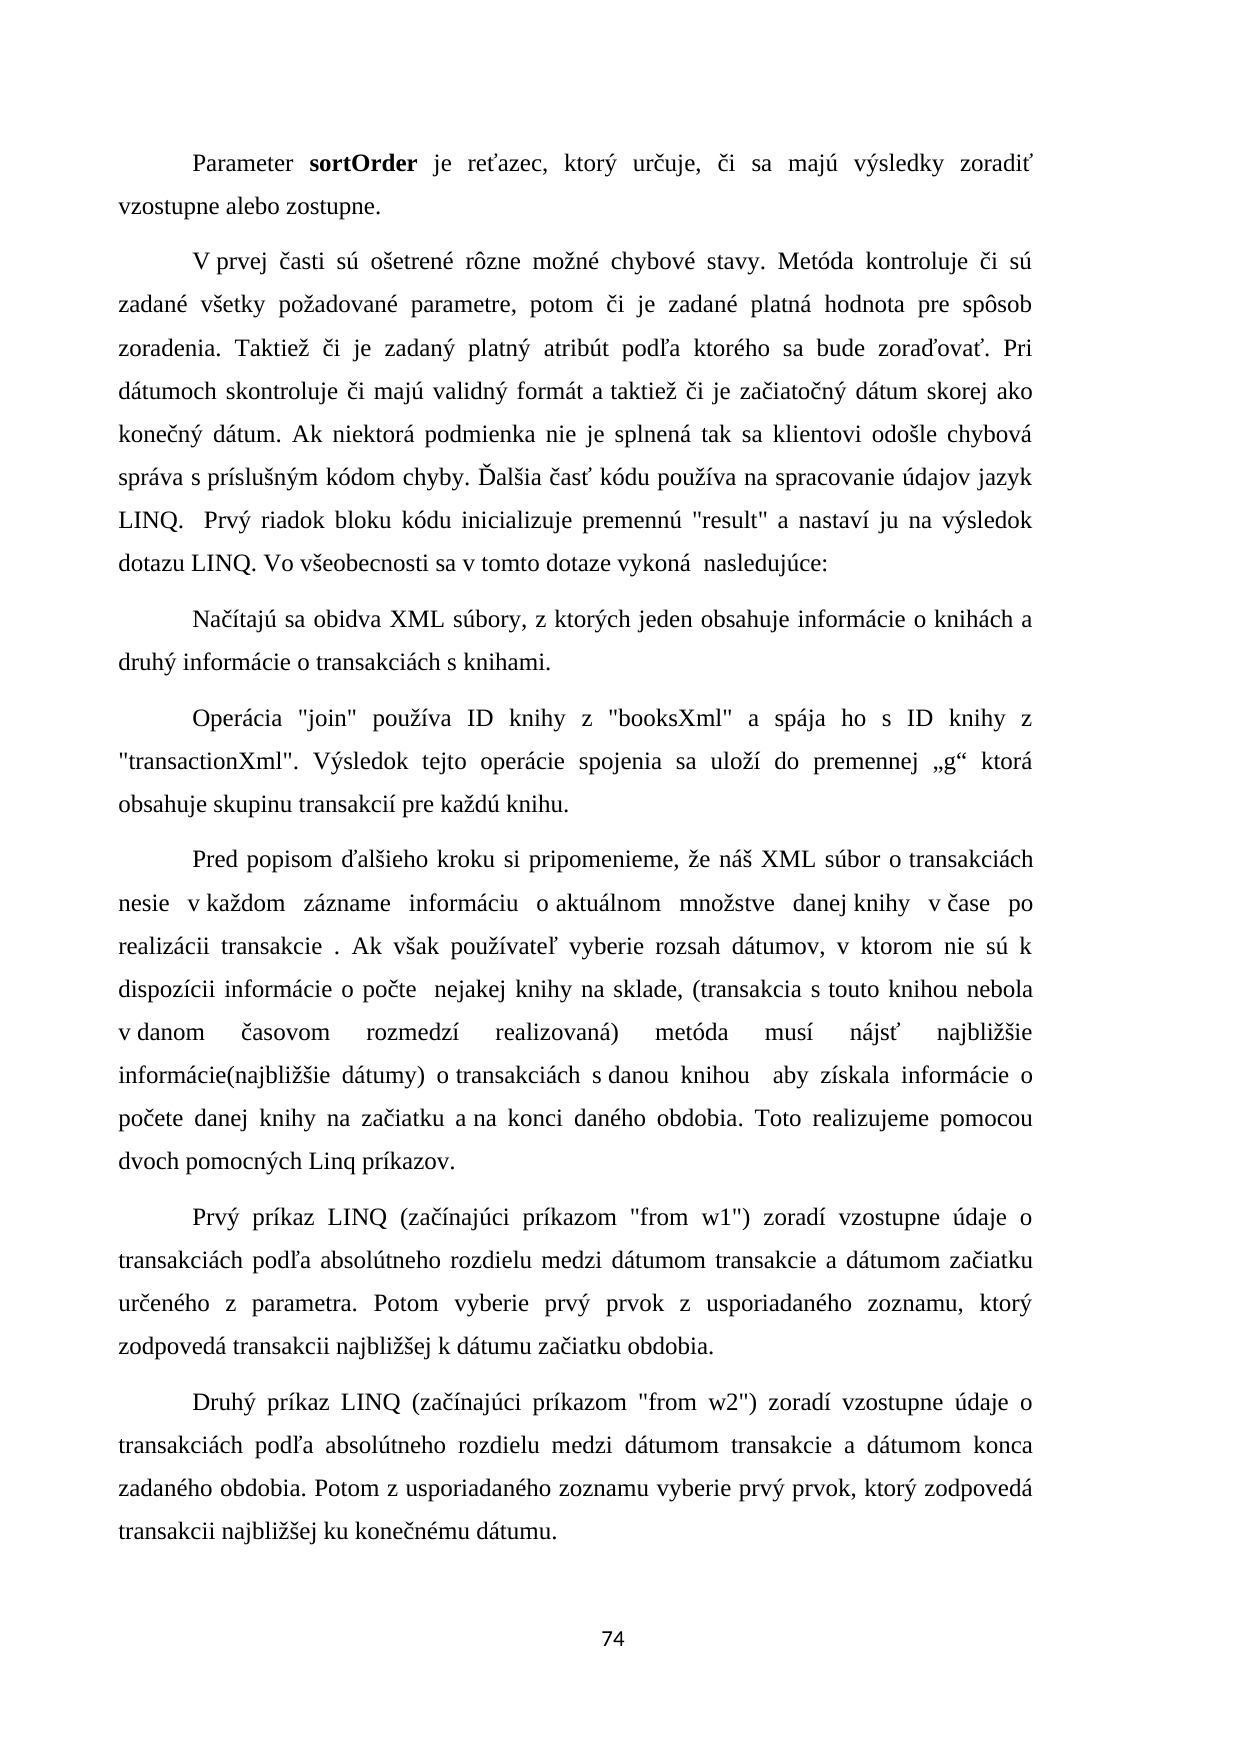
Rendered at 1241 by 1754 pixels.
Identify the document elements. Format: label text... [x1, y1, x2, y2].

text Prvý príkaz LINQ (začínajúci príkazom "from w1") zoradí vzostupne údaje o transakciách podľa absolútneho rozdielu medzi dátumom transakcie a dátumom začiatku určeného z parametra. Potom vyberie prvý prvok z usporiadaného zoznamu, ktorý zodpovedá transakcii najbližšej k dátumu začiatku obdobia. [118, 1202, 1033, 1360]
text Pred popisom ďalšieho kroku si pripomenieme, že náš XML súbor o transakciách nesie v každom zázname informáciu o aktuálnom množstve danej knihy v čase po realizácii transakcie . Ak však používateľ vyberie rozsah dátumov, v ktorom nie sú k dispozícii informácie o počte nejakej knihy na sklade, (transakcia s touto knihou nebola v danom časovom rozmedzí realizovaná) metóda musí nájsť najbližšie informácie(najbližšie dátumy) o transakciách s danou knihou aby získala informácie o počete danej knihy na začiatku a na konci daného obdobia. Toto realizujeme pomocou dvoch pomocných Linq príkazov. [118, 844, 1033, 1175]
text Operácia "join" používa ID knihy z "booksXml" a spája ho s ID knihy z "transactionXml". Výsledok tejto operácie spojenia sa uloží do premennej „g“ ktorá obsahuje skupinu transakcií pre každú knihu. [118, 703, 1033, 818]
text Parameter sortOrder je reťazec, ktorý určuje, či sa majú výsledky zoradiť vzostupne alebo zostupne. [118, 148, 1033, 219]
text Druhý príkaz LINQ (začínajúci príkazom "from w2") zoradí vzostupne údaje o transakciách podľa absolútneho rozdielu medzi dátumom transakcie a dátumom konca zadaného obdobia. Potom z usporiadaného zoznamu vyberie prvý prvok, ktorý zodpovedá transakcii najbližšej ku konečnému dátumu. [118, 1387, 1033, 1545]
text Načítajú sa obidva XML súbory, z ktorých jeden obsahuje informácie o knihách a druhý informácie o transakciách s knihami. [118, 604, 1033, 676]
text V prvej časti sú ošetrené rôzne možné chybové stavy. Metóda kontroluje či sú zadané všetky požadované parametre, potom či je zadané platná hodnota pre spôsob zoradenia. Taktiež či je zadaný platný atribút podľa ktorého sa bude zoraďovať. Pri dátumoch skontroluje či majú validný formát a taktiež či je začiatočný dátum skorej ako konečný dátum. Ak niektorá podmienka nie je splnená tak sa klientovi odošle chybová správa s príslušným kódom chyby. Ďalšia časť kódu používa na spracovanie údajov jazyk LINQ. Prvý riadok bloku kódu inicializuje premennú "result" a nastaví ju na výsledok dotazu LINQ. Vo všeobecnosti sa v tomto dotaze vykoná nasledujúce: [118, 246, 1033, 577]
